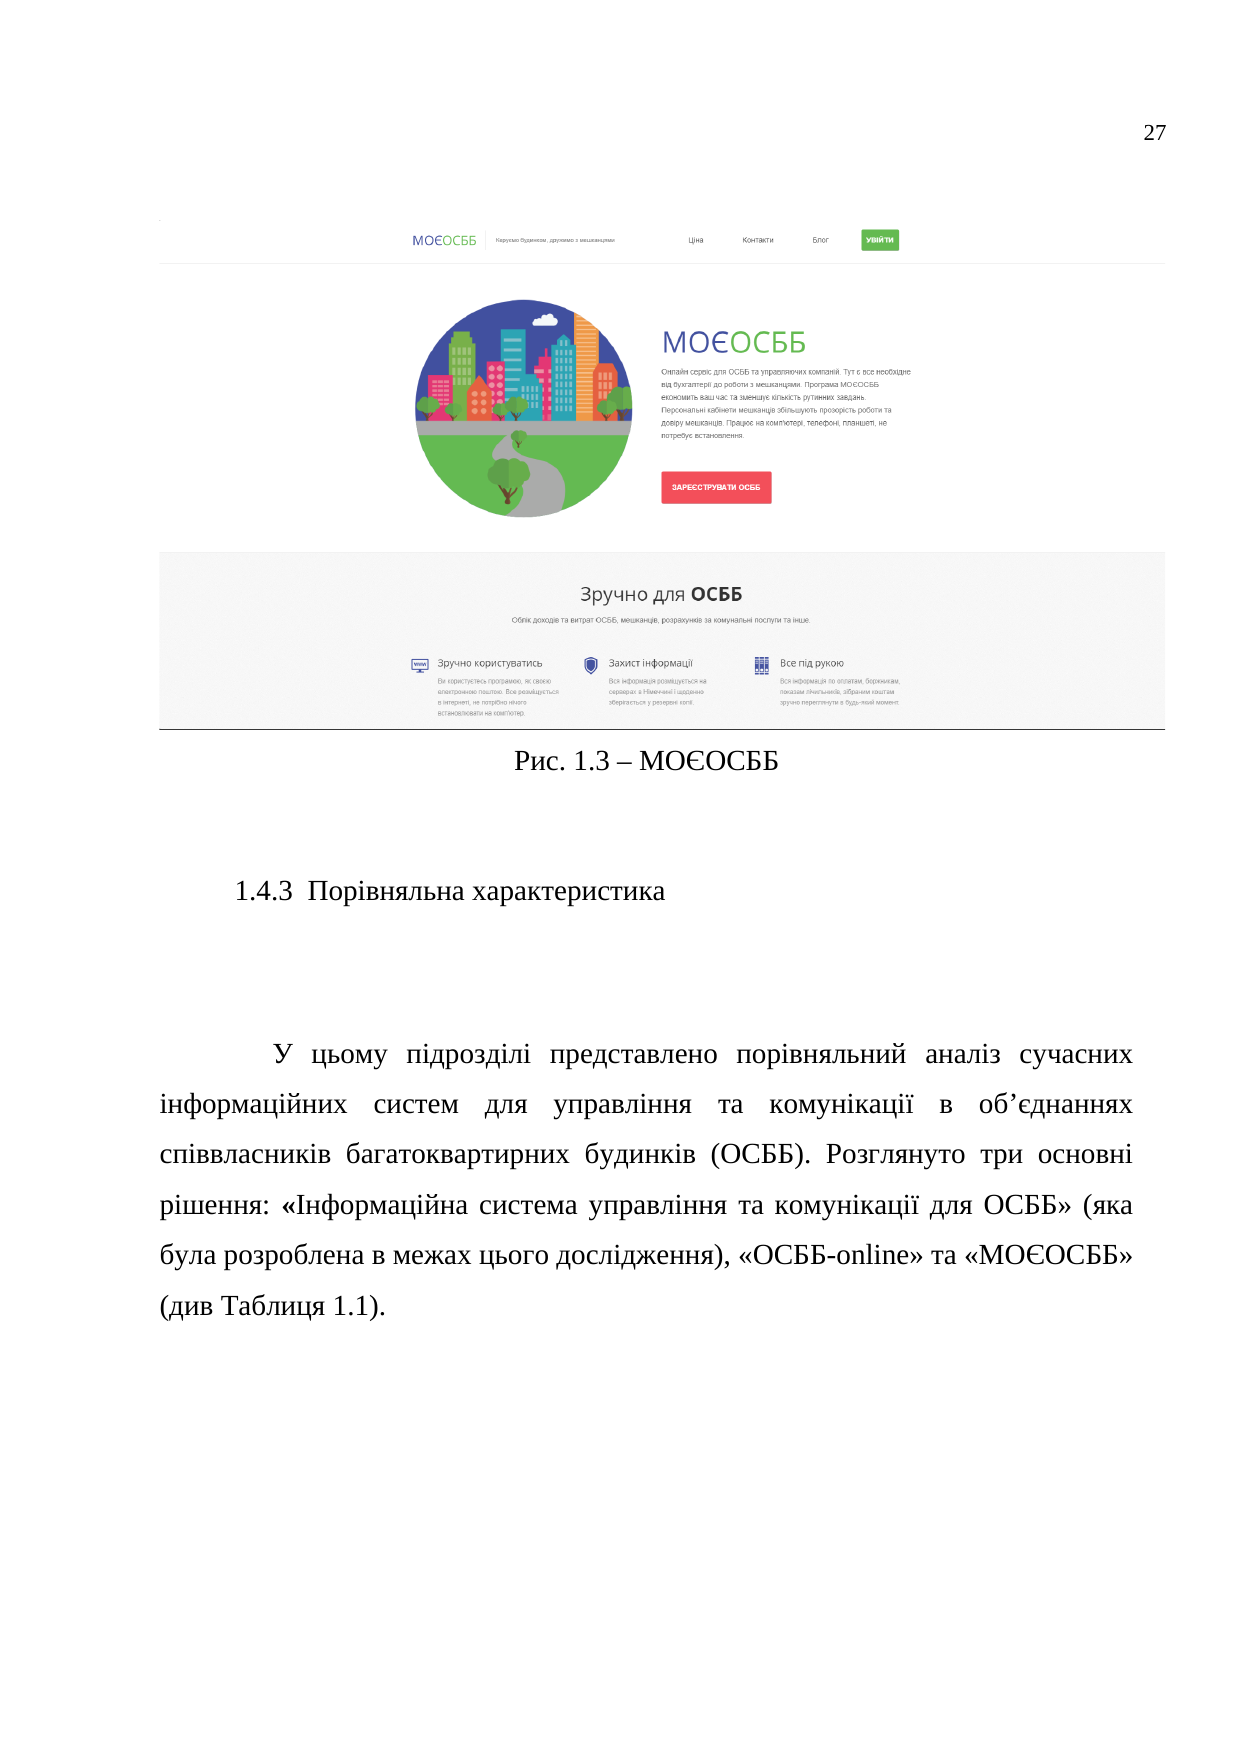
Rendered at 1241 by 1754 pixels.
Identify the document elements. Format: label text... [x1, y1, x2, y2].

text Рис. 1.3 – МОЄОСББ [159, 743, 1134, 776]
subtitle 1.4.3 Порівняльна характеристика [159, 873, 1166, 906]
text У цьому підрозділі представлено порівняльний аналіз сучасних інформаційних систем для управління та комунікації в об’єднаннях співвласників багатоквартирних будинків (ОСББ). Розглянуто три основні рішення: «Інформаційна система управління та комунікації для ОСББ» (яка була розроблена в межах цього дослідження), «ОСББ-online» та «МОЄОСББ» (див Таблиця 1.1). [159, 1036, 1134, 1321]
picture [159, 220, 1166, 730]
